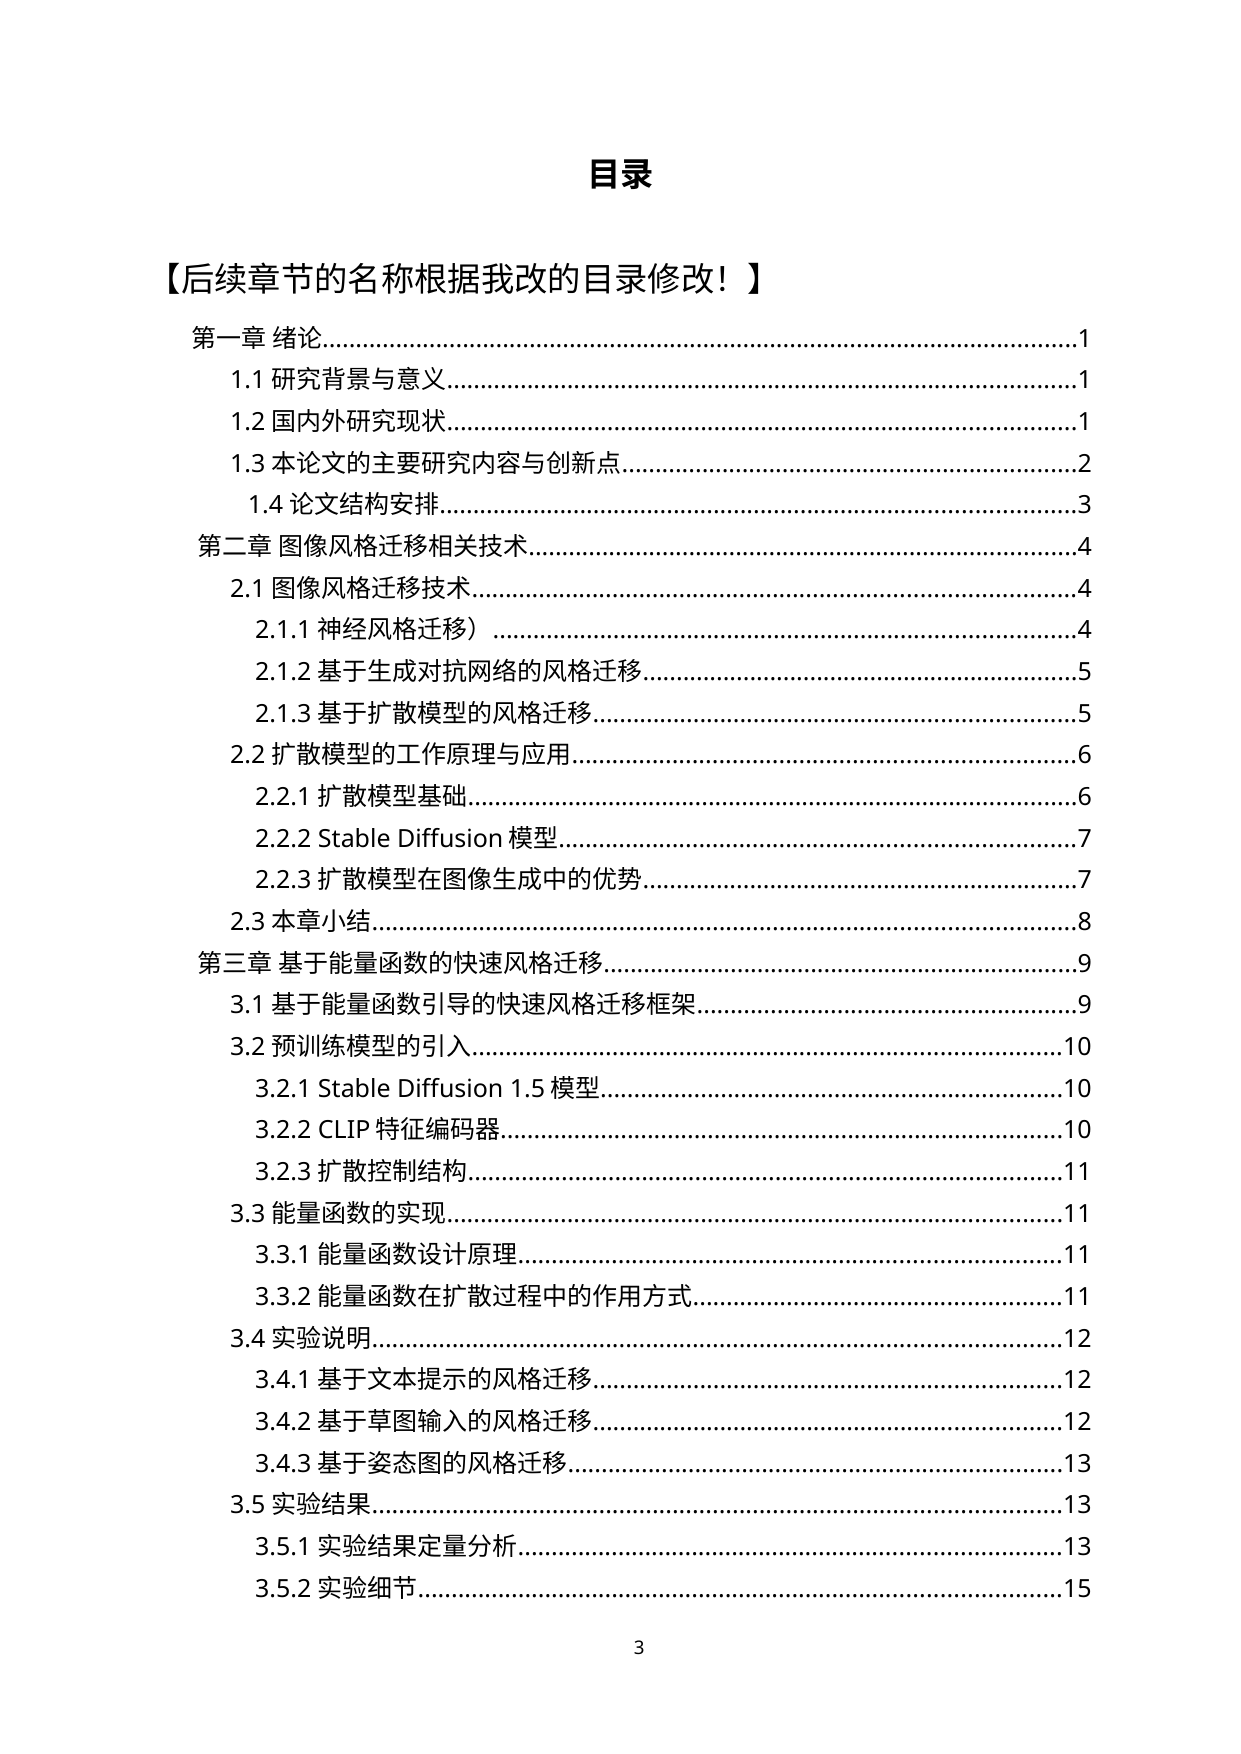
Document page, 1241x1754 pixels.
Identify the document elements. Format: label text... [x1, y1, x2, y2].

text 【后续章节的名称根据我改的目录修改！】 [148, 253, 1093, 301]
text 目录 [148, 148, 1093, 196]
